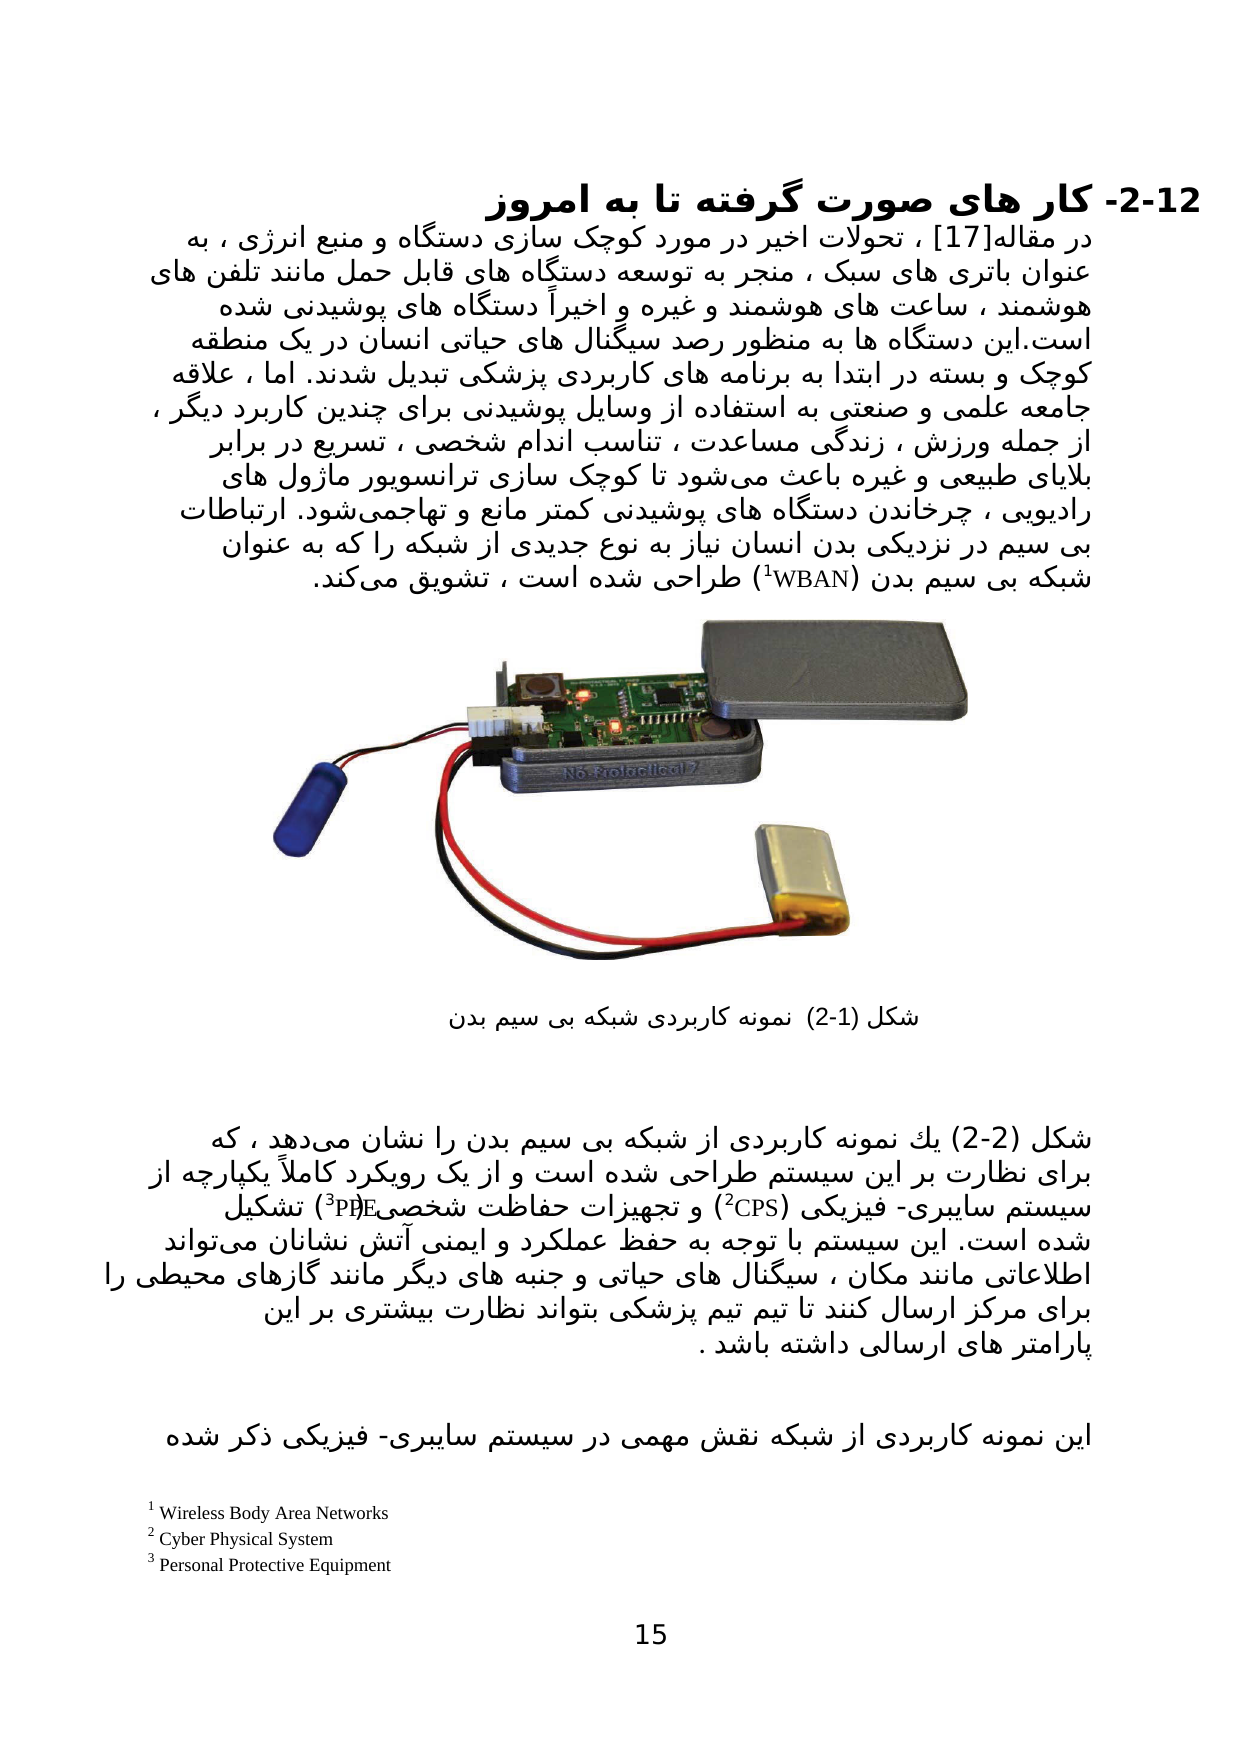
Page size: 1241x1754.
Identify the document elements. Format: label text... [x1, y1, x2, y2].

text در مقاله[17] ، تحولات اخیر در مورد کوچک سازی دستگاه و منبع انرژی ، به عنوان باتری های سبک ، منجر به توسعه دستگاه های قابل حمل مانند تلفن های هوشمند ، ساعت های هوشمند و غیره و اخیراً دستگاه های پوشیدنی شده است.این دستگاه ها به منظور رصد سیگنال های حیاتی انسان در یک منطقه کوچک و بسته در ابتدا به برنامه های کاربردی پزشکی تبدیل شدند. اما ، علاقه جامعه علمی و صنعتی به استفاده از وسایل پوشیدنی برای چندین کاربرد دیگر ، از جمله ورزش ، زندگی مساعدت ، تناسب اندام شخصی ، تسریع در برابر بلایای طبیعی و غیره باعث می‌شود تا کوچک سازی ترانسویور ماژول های رادیویی ، چرخاندن دستگاه های پوشیدنی کمتر مانع و تهاجمی‌شود. ارتباطات بی سیم در نزدیکی بدن انسان نیاز به نوع جدیدی از شبکه را که به عنوان شبکه بی سیم بدن (WBAN) طراحی شده است ، تشویق می‌کند. [148, 221, 1093, 594]
text نمونه کاربردی شبکه بی سیم بدن [148, 1005, 1093, 1030]
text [148, 1418, 1093, 1452]
text کار های صورت گرفته تا به امروز [148, 177, 1093, 221]
text شکل (2-2) يك نمونه کاربردی از شبکه بی سیم بدن را نشان می‌دهد ، که برای نظارت بر این سیستم طراحی شده است و از یک رویکرد کاملاً یکپارچه از سیستم سایبری- فیزیکی (CPS) و تجهیزات حفاظت شخصی (PPE) تشکیل شده است. این سیستم با توجه به حفظ عملکرد و ایمنی آتش نشانان می‌تواند اطلاعاتی مانند مکان ، سیگنال های حیاتی و جنبه های دیگر مانند گازهای محیطی را برای مرکز ارسال کنند تا تیم تیم پزشکی بتواند نظارت بیشتری بر این پارامتر های ارسالی داشته باشد. [148, 1121, 1093, 1361]
